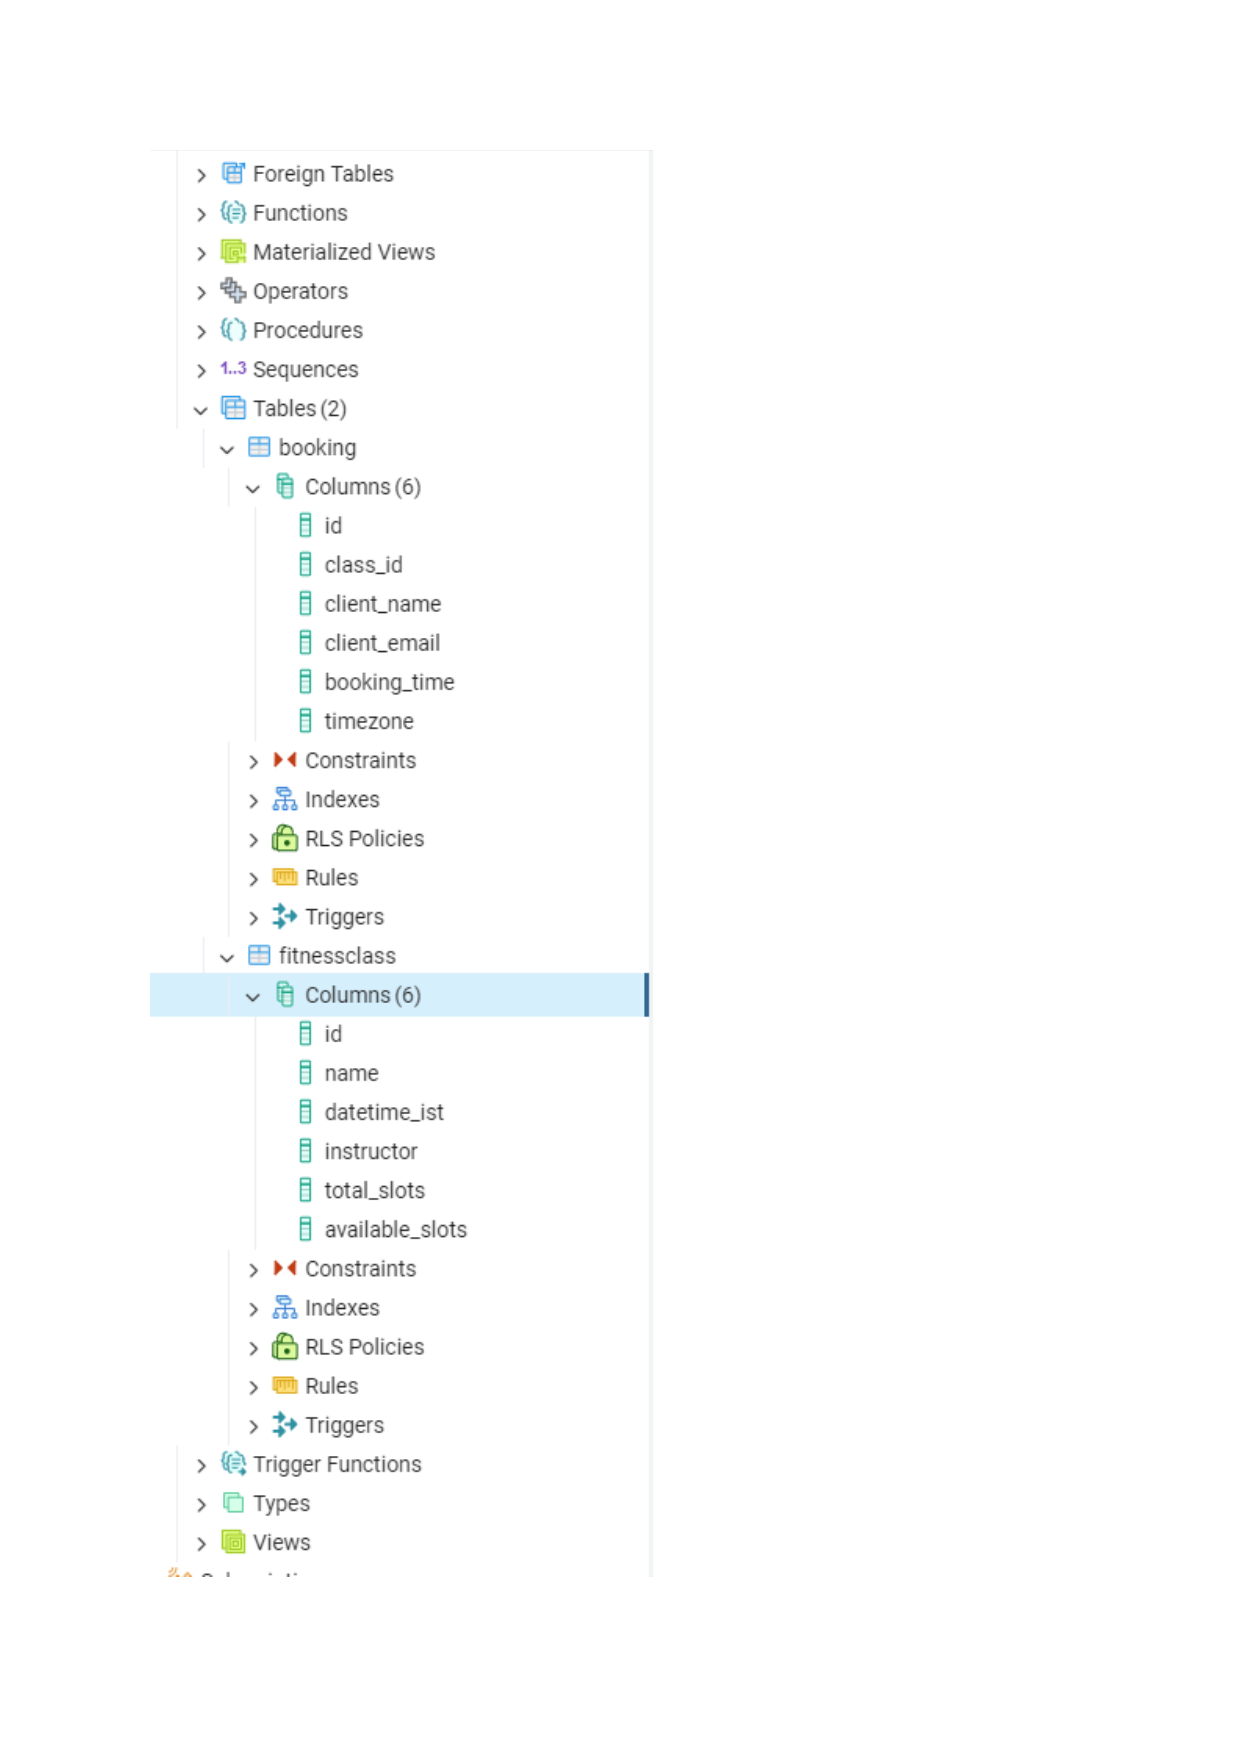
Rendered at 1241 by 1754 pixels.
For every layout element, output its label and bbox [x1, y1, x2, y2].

picture [150, 150, 654, 1577]
